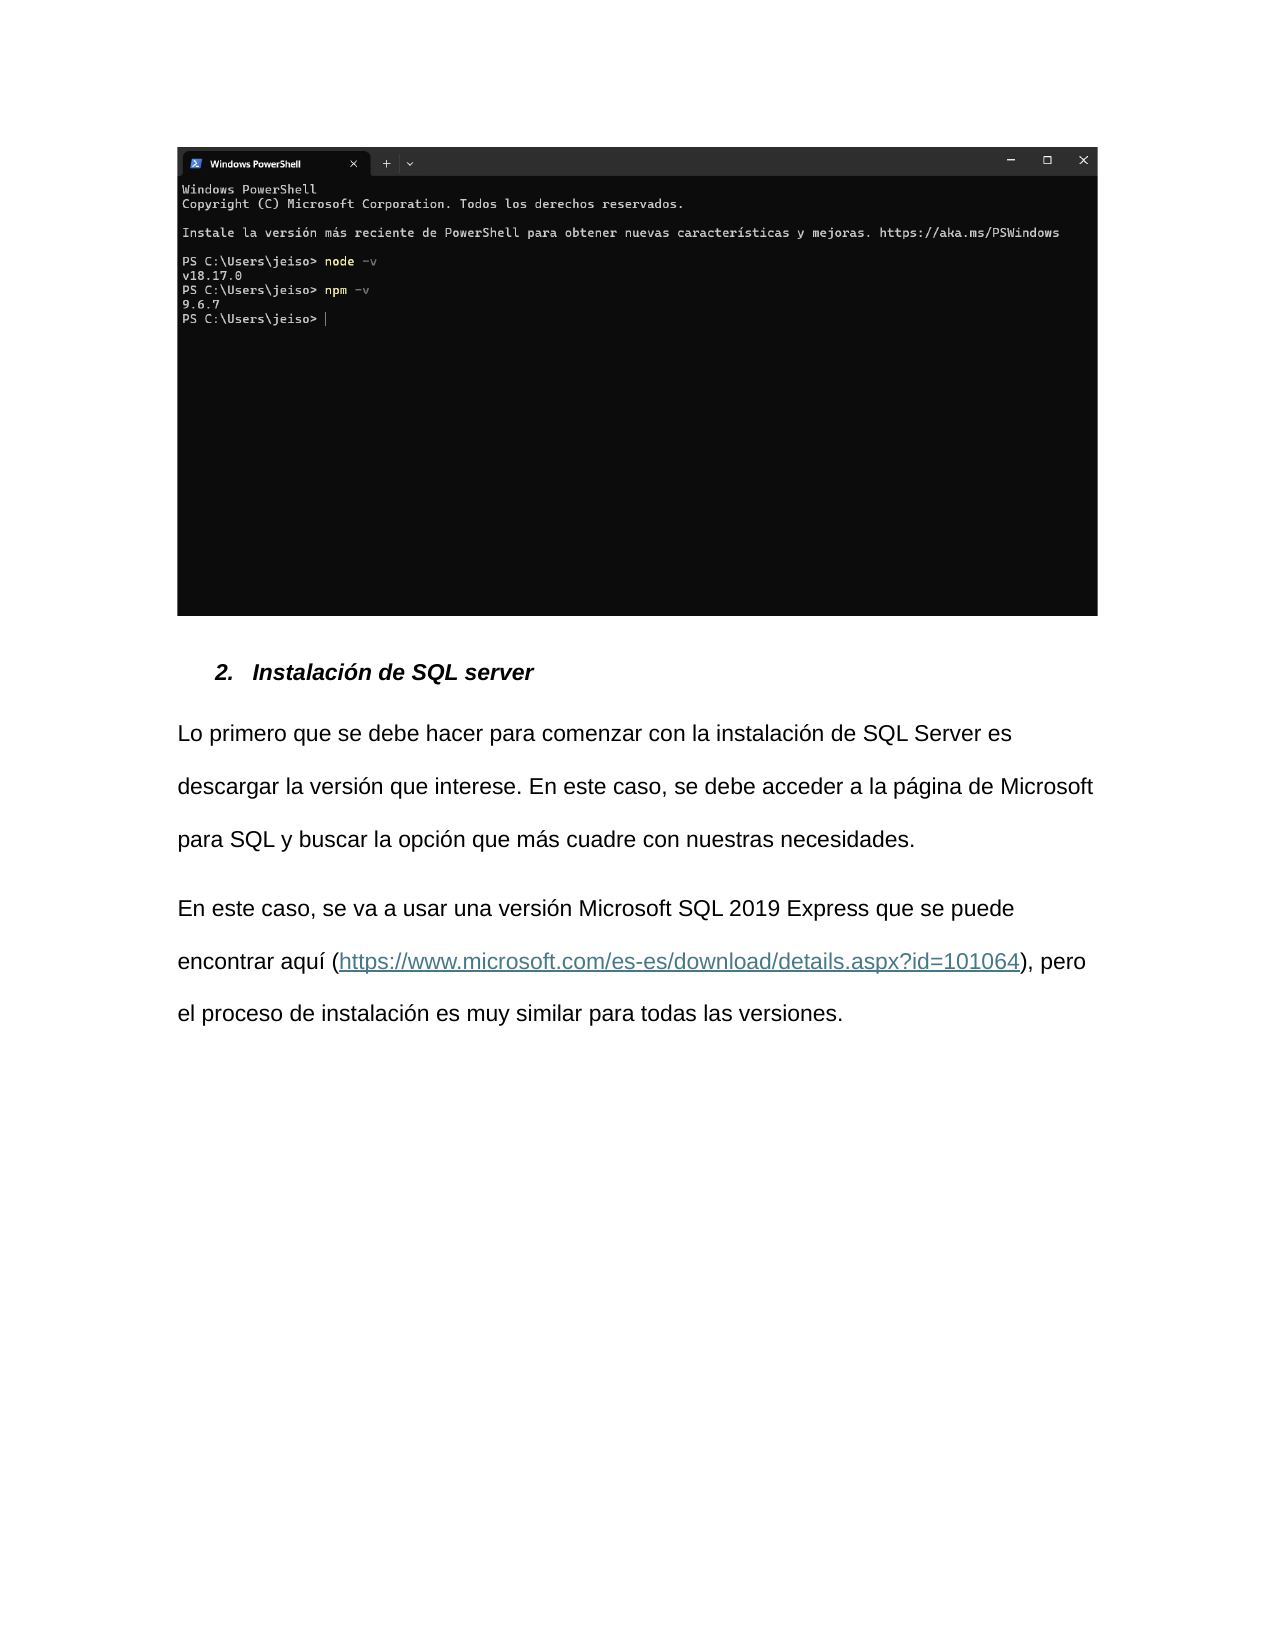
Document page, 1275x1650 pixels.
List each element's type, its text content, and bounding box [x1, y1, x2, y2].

text Lo primero que se debe hacer para comenzar con la instalación de SQL Server es descargar la versión que interese. En este caso, se debe acceder a la página de Microsoft para SQL y buscar la opción que más cuadre con nuestras necesidades. [177, 720, 1098, 852]
subtitle Instalación de SQL server [215, 659, 1098, 685]
text En este caso, se va a usar una versión Microsoft SQL 2019 Express que se puede encontrar aquí (https://www.microsoft.com/es-es/download/details.aspx?id=101064), pero el proceso de instalación es muy similar para todas las versiones. [177, 895, 1098, 1027]
picture [177, 147, 1098, 616]
